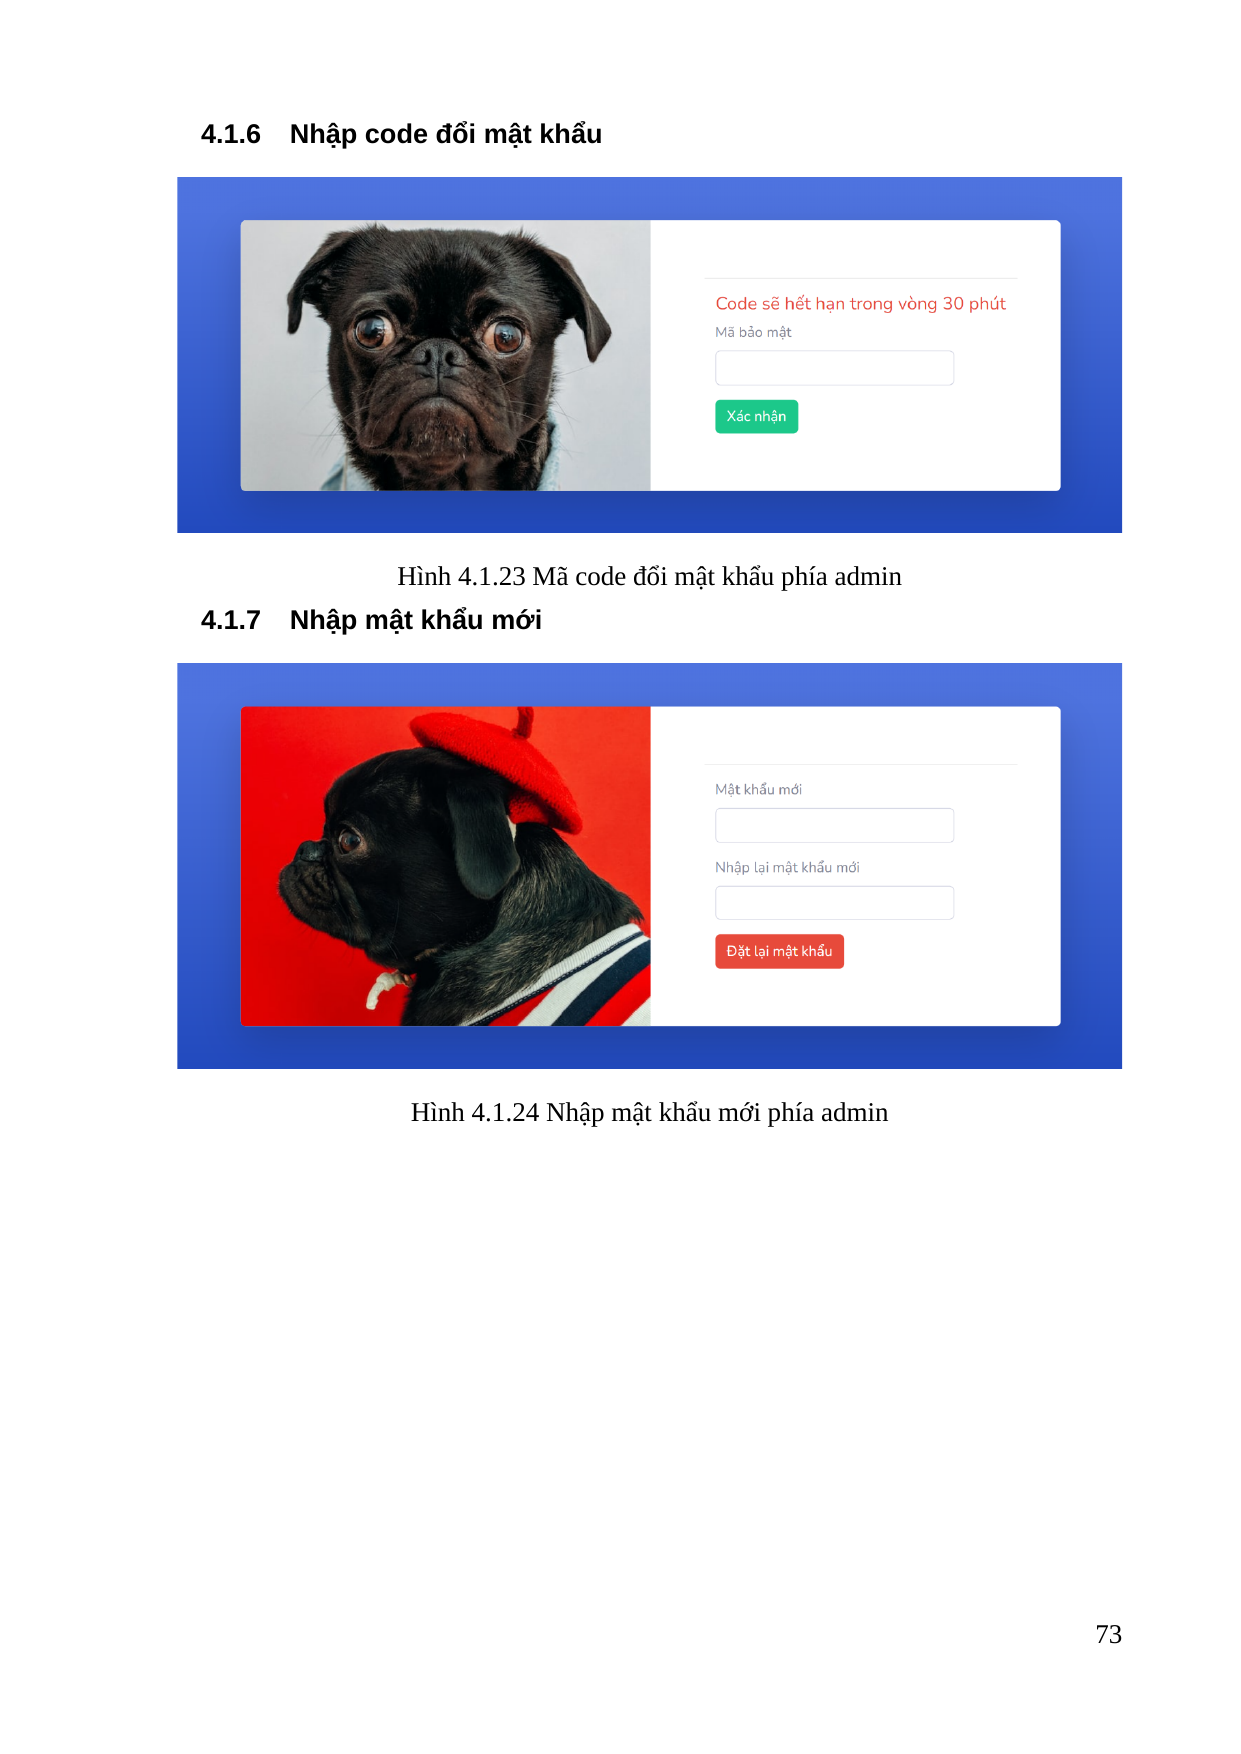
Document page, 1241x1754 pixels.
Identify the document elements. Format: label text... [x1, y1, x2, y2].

subtitle Nhập mật khẩu mới [201, 604, 1122, 635]
picture [177, 177, 1123, 533]
picture [177, 663, 1123, 1069]
subtitle Nhập code đổi mật khẩu [201, 118, 1122, 149]
